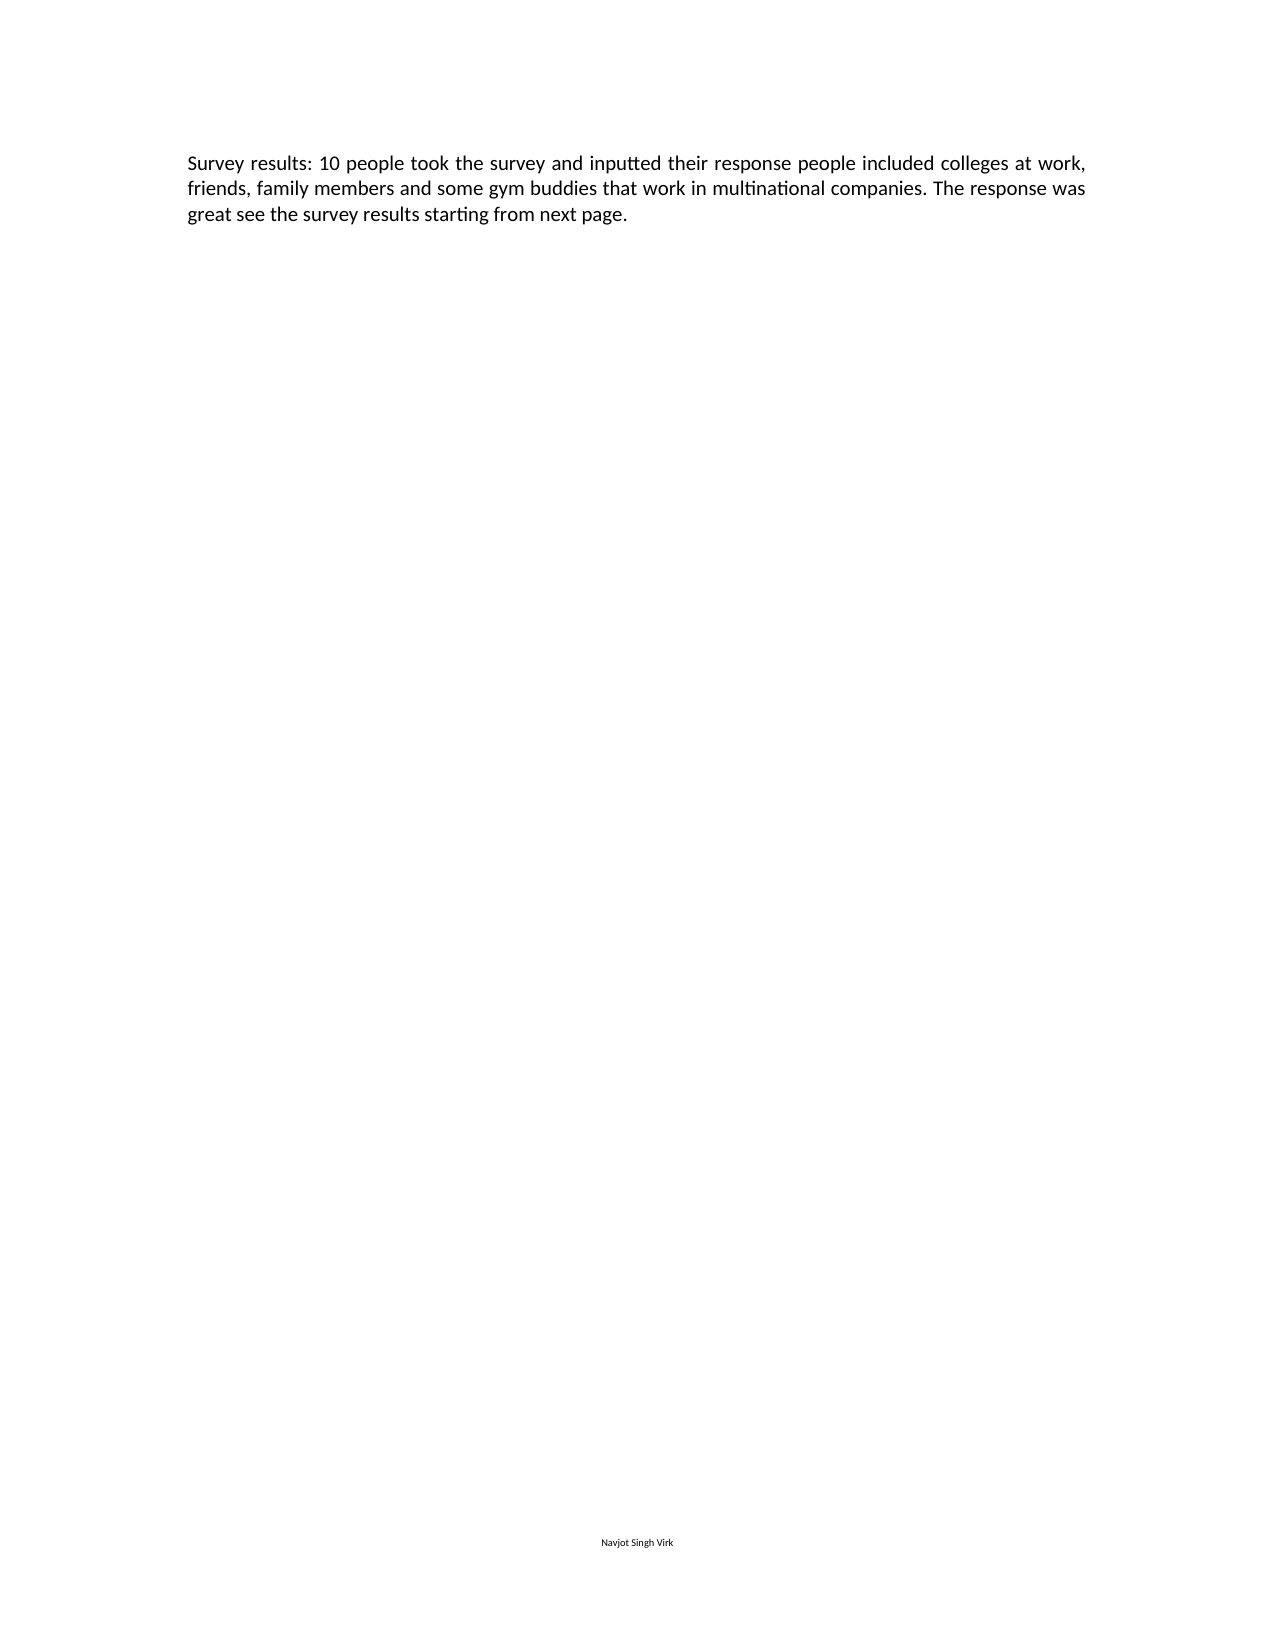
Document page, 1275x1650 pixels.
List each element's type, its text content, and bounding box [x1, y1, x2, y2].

text Survey results: 10 people took the survey and inputted their response people included colleges at work, friends, family members and some gym buddies that work in multinational companies. The response was great see the survey results starting from next page. [187, 150, 1088, 226]
